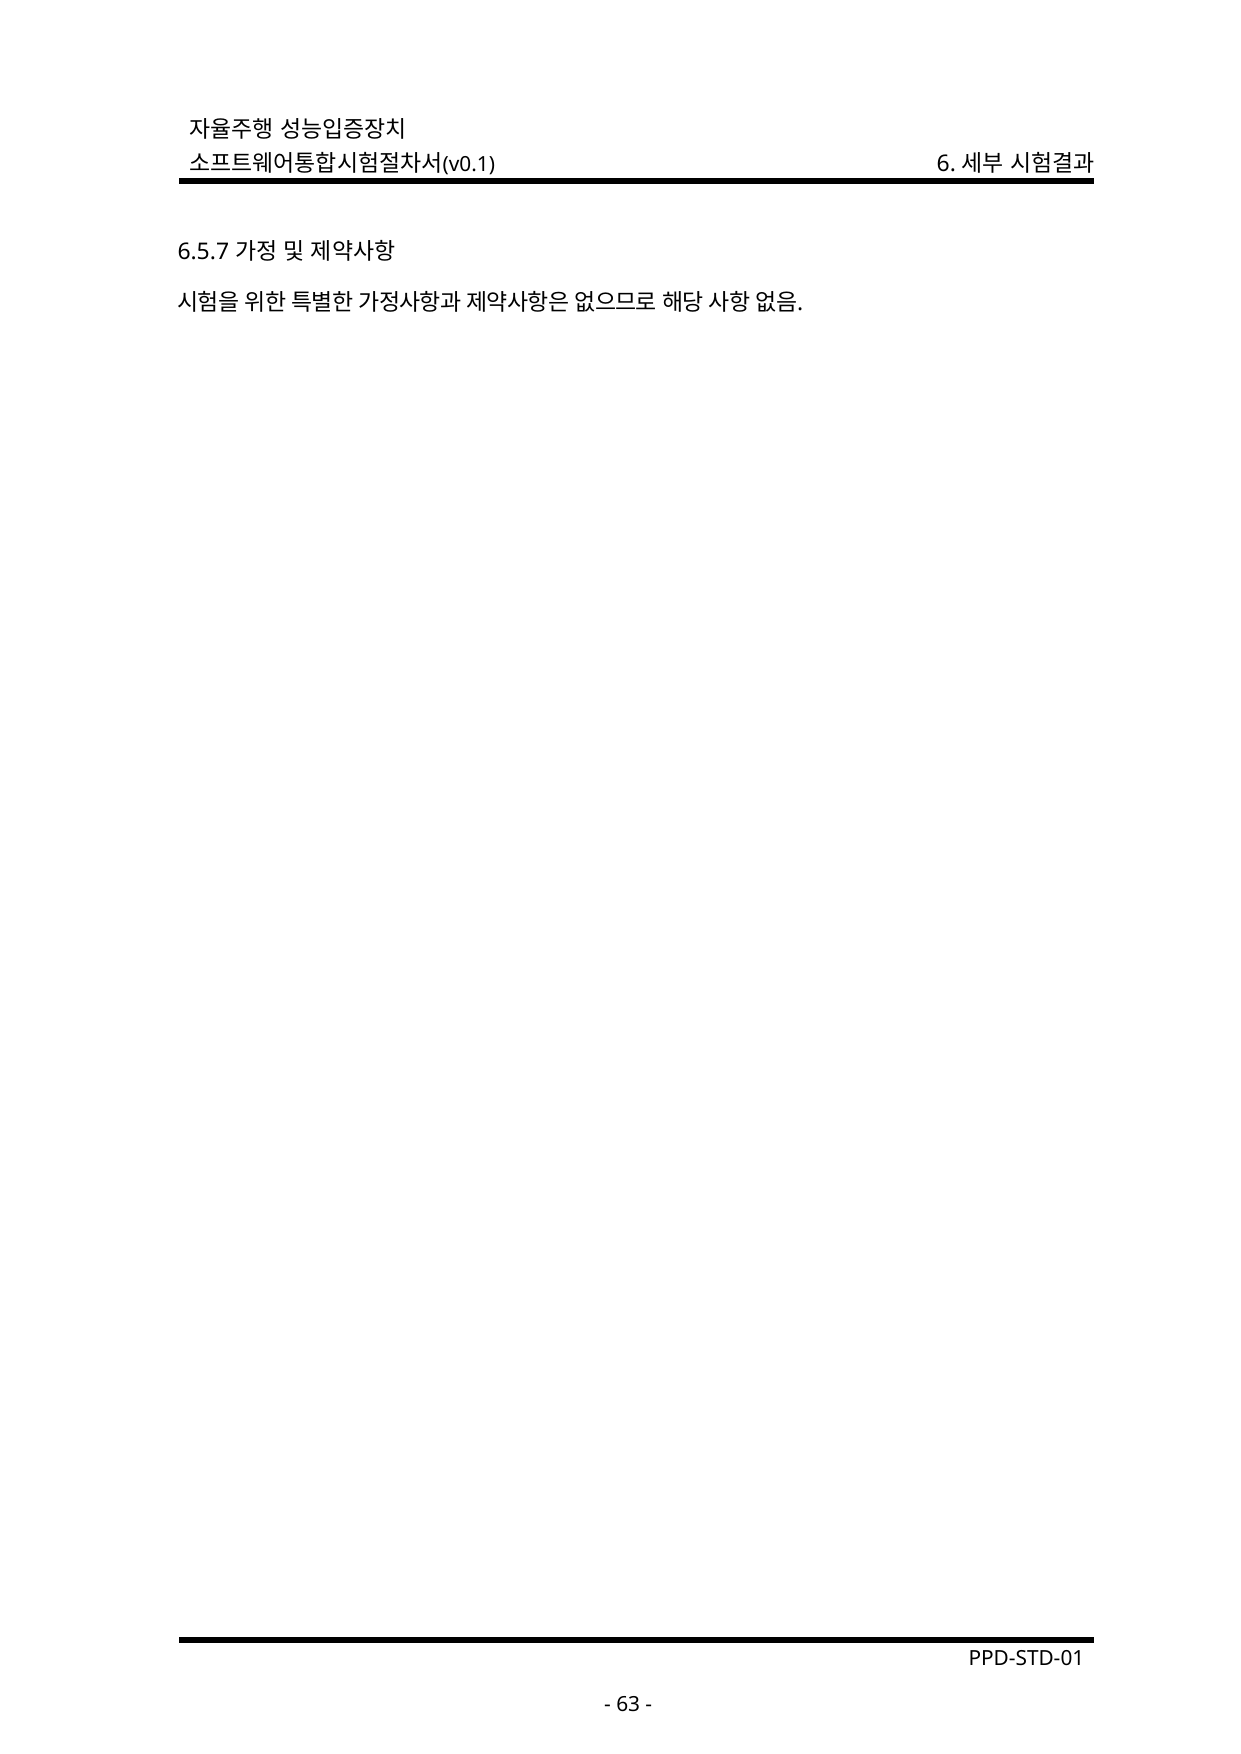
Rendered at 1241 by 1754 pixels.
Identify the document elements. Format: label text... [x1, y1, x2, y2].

text 시험을 위한 특별한 가정사항과 제약사항은 없으므로 해당 사항 없음. [177, 284, 1092, 317]
text 가정 및 제약사항 [177, 233, 1092, 266]
